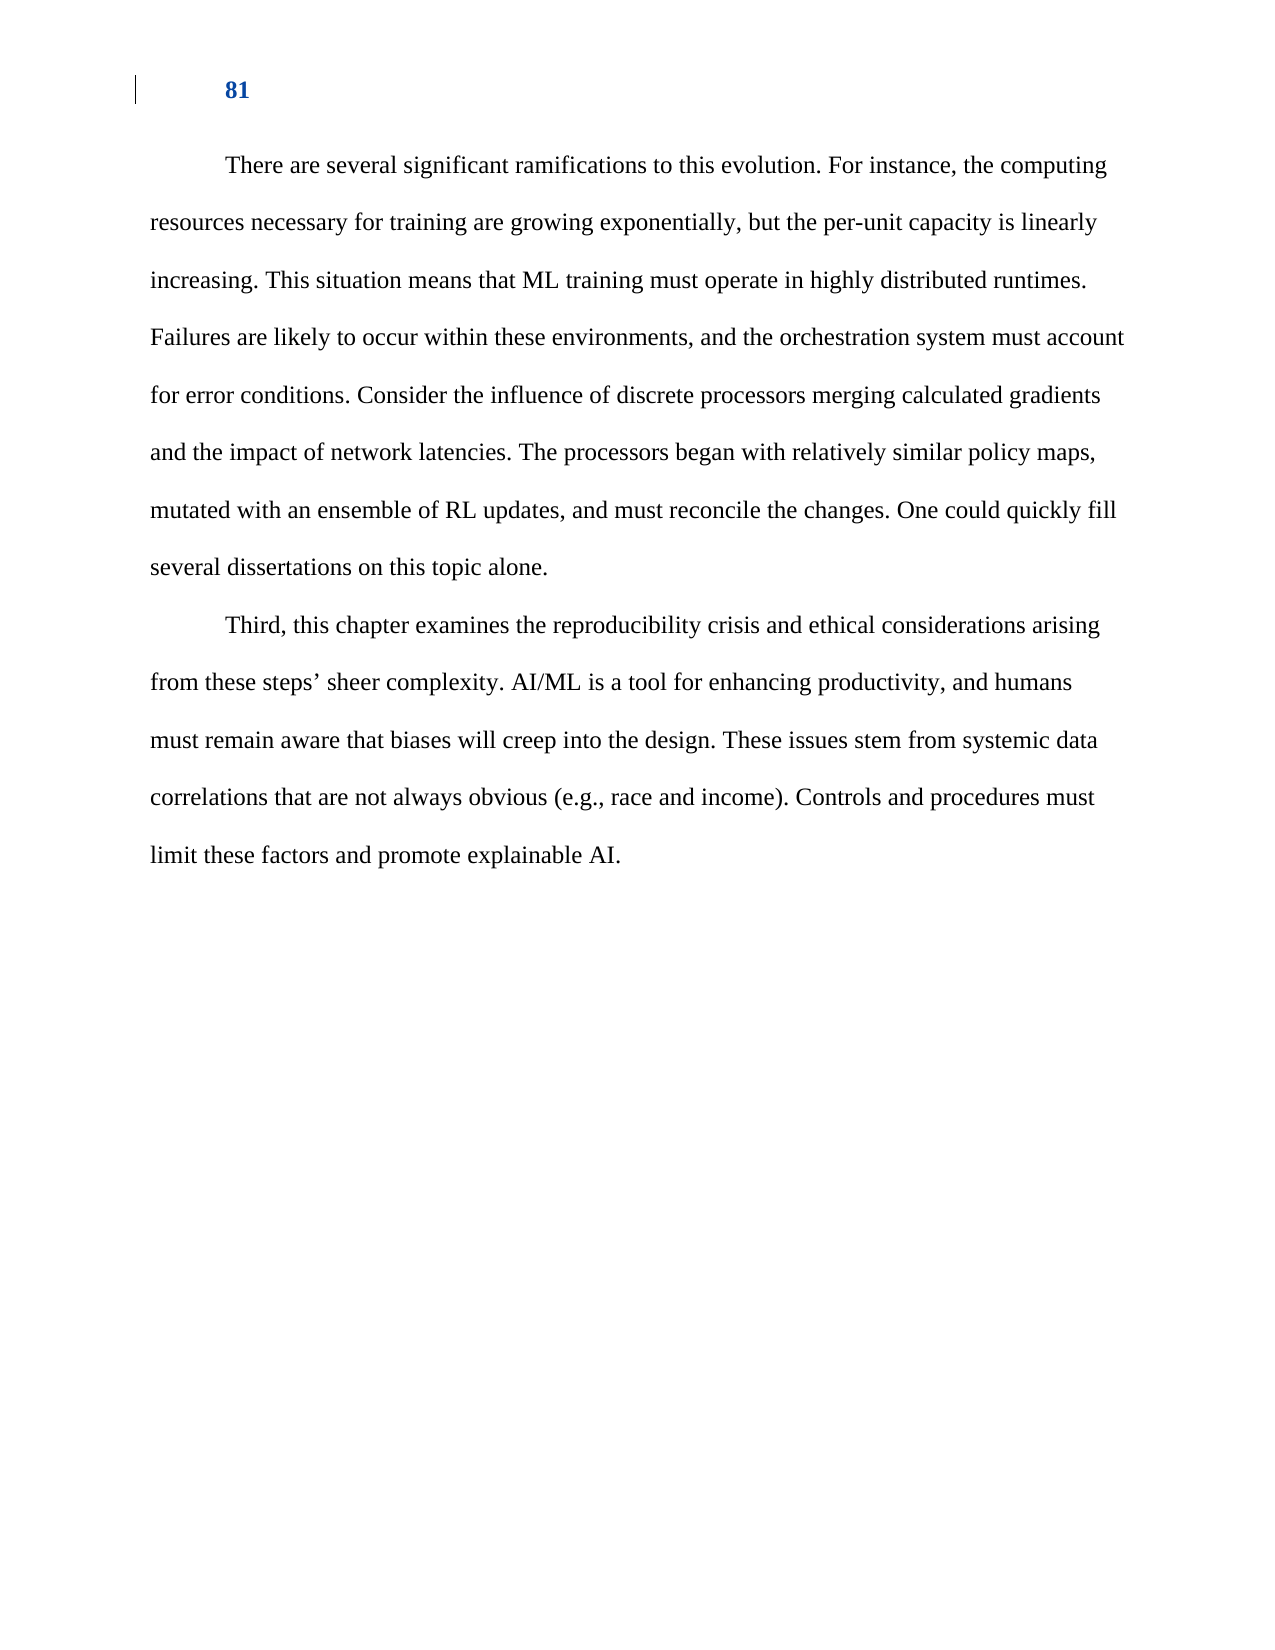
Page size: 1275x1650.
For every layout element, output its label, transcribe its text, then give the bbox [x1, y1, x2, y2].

text There are several significant ramifications to this evolution. For instance, the computing resources necessary for training are growing exponentially, but the per-unit capacity is linearly increasing. This situation means that ML training must operate in highly distributed runtimes. Failures are likely to occur within these environments, and the orchestration system must account for error conditions. Consider the influence of discrete processors merging calculated gradients and the impact of network latencies. The processors began with relatively similar policy maps, mutated with an ensemble of RL updates, and must reconcile the changes. One could quickly fill several dissertations on this topic alone. [150, 150, 1125, 581]
text Third, this chapter examines the reproducibility crisis and ethical considerations arising from these steps’ sheer complexity. AI/ML is a tool for enhancing productivity, and humans must remain aware that biases will creep into the design. These issues stem from systemic data correlations that are not always obvious (e.g., race and income). Controls and procedures must limit these factors and promote explainable AI. [150, 610, 1125, 869]
